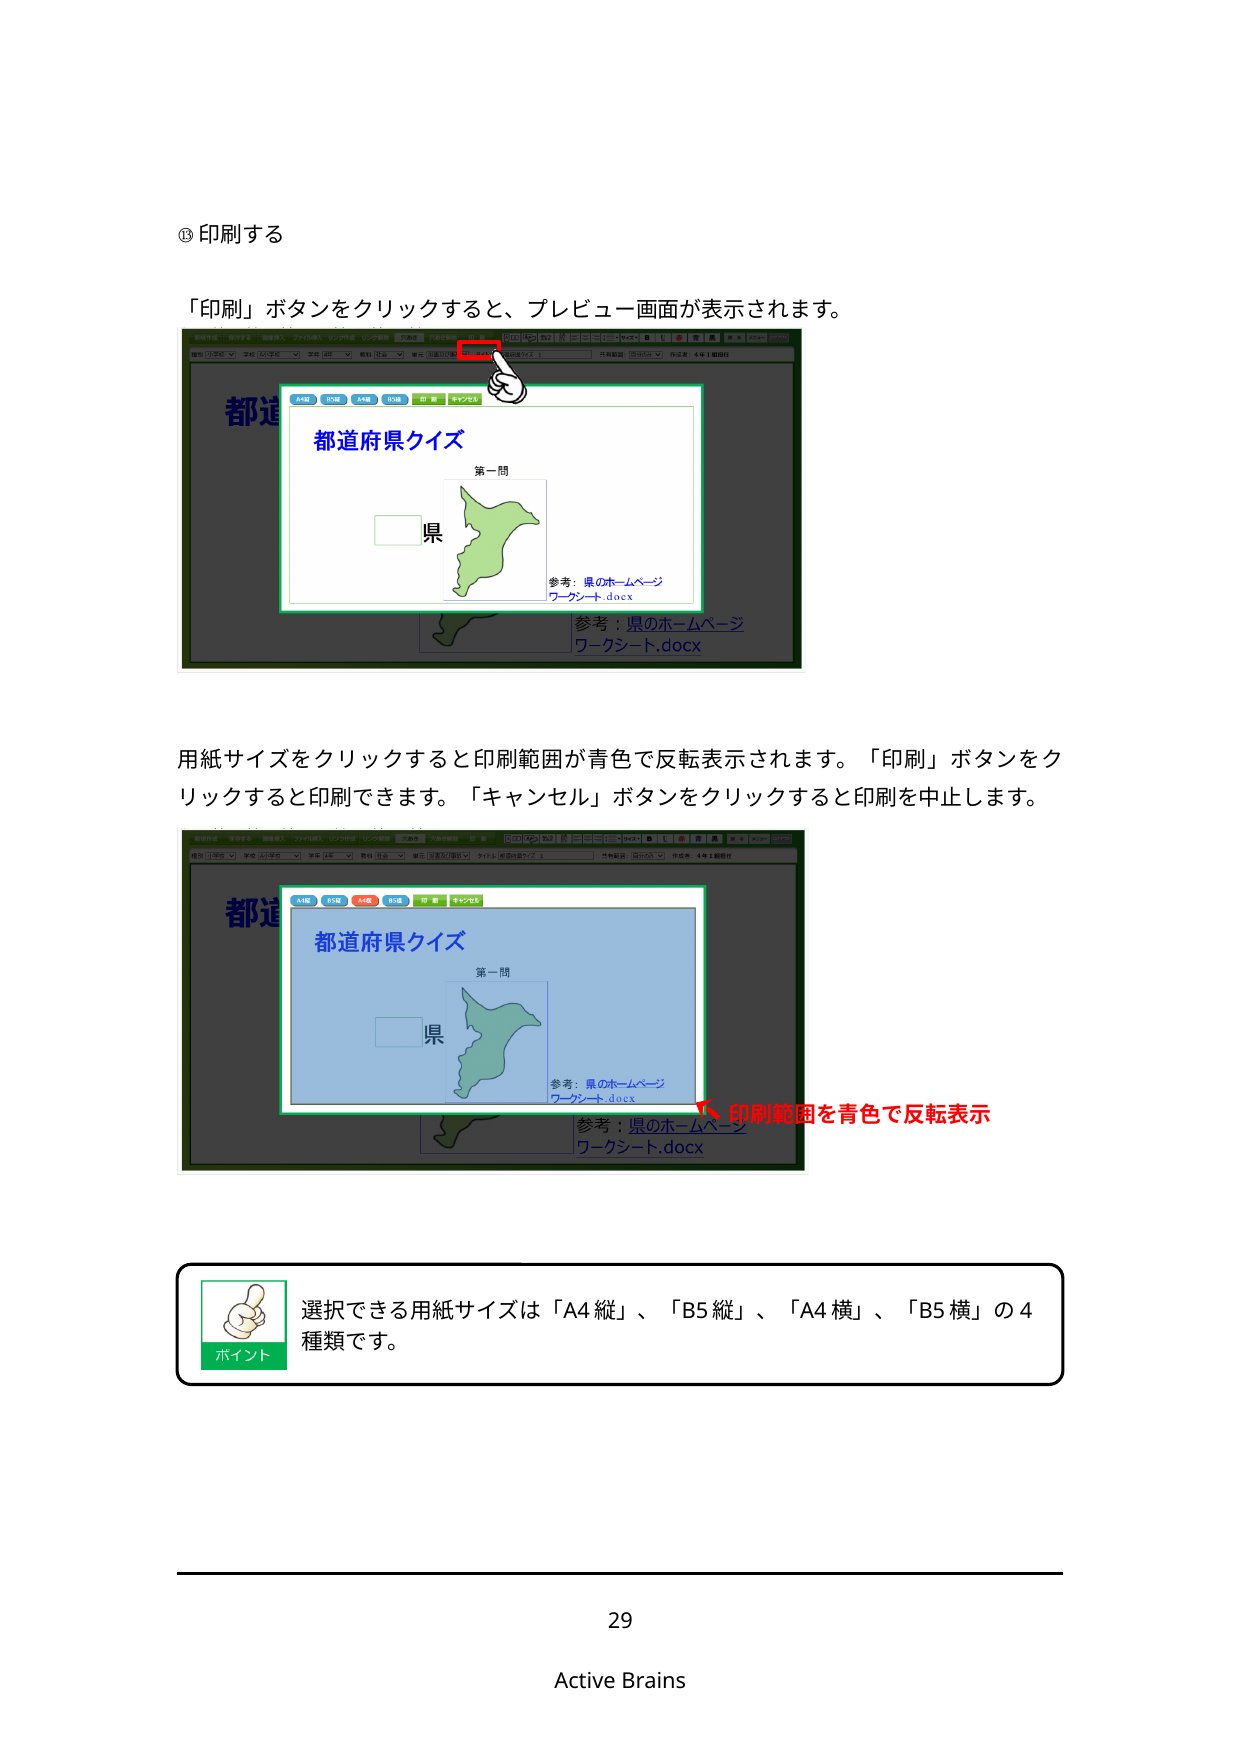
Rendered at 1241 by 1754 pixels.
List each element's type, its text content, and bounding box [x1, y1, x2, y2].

picture [201, 1279, 288, 1371]
picture [177, 327, 806, 673]
text 「印刷」ボタンをクリックすると、プレビュー画面が表示されます。 [177, 289, 1063, 327]
picture [177, 828, 809, 1175]
picture [798, 1107, 809, 1121]
text 用紙サイズをクリックすると印刷範囲が青色で反転表示されます。「印刷」ボタンをクリックすると印刷できます。「キャンセル」ボタンをクリックすると印刷を中止します。 [177, 739, 1063, 814]
text ⑬印刷する [177, 214, 1063, 252]
